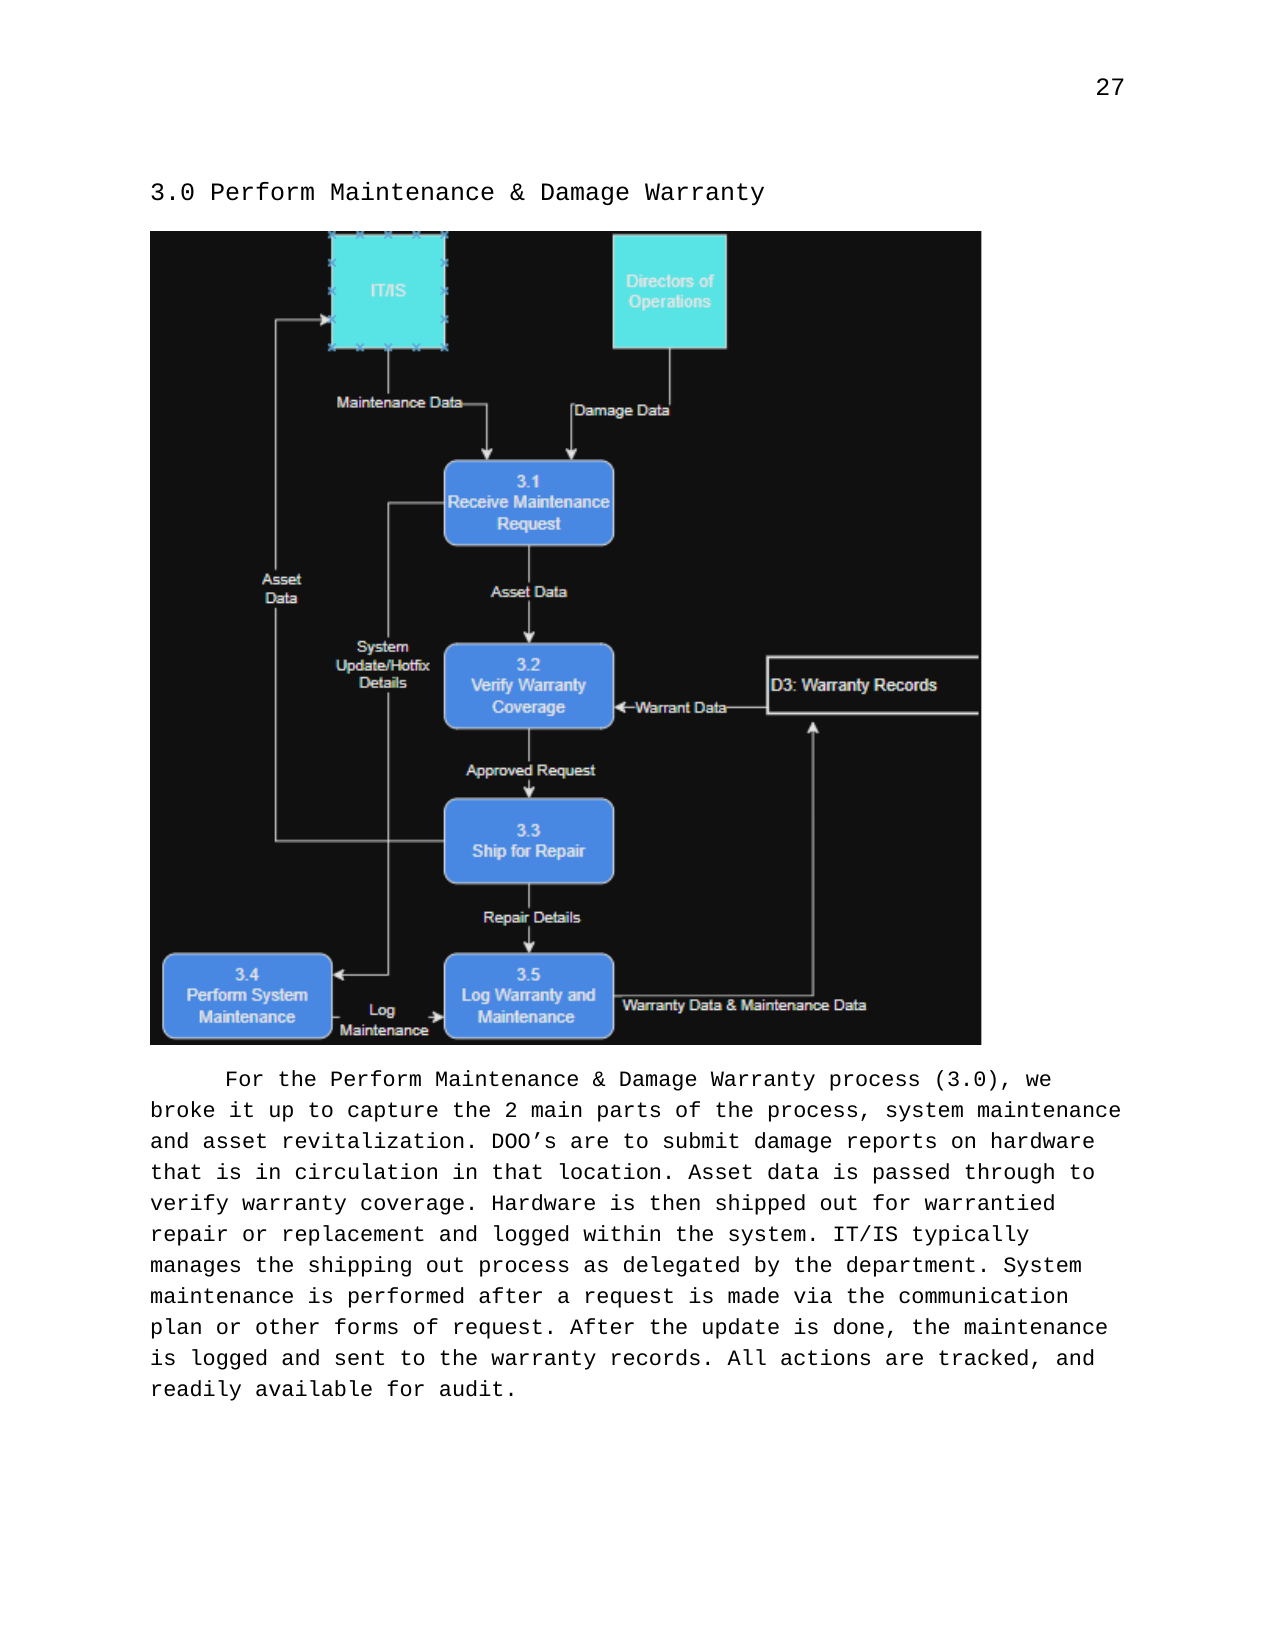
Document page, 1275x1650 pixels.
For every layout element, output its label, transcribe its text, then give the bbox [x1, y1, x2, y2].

text For the Perform Maintenance & Damage Warranty process (3.0), we broke it up to capture the 2 main parts of the process, system maintenance and asset revitalization. DOO’s are to submit damage reports on hardware that is in circulation in that location. Asset data is passed through to verify warranty coverage. Hardware is then shipped out for warrantied repair or replacement and logged within the system. IT/IS typically manages the shipping out process as delegated by the department. System maintenance is performed after a request is made via the communication plan or other forms of request. After the update is done, the maintenance is logged and sent to the warranty records. All actions are tracked, and readily available for audit. [150, 1068, 1125, 1403]
text 3.0 Perform Maintenance & Damage Warranty [150, 180, 1125, 208]
picture [150, 231, 982, 1045]
